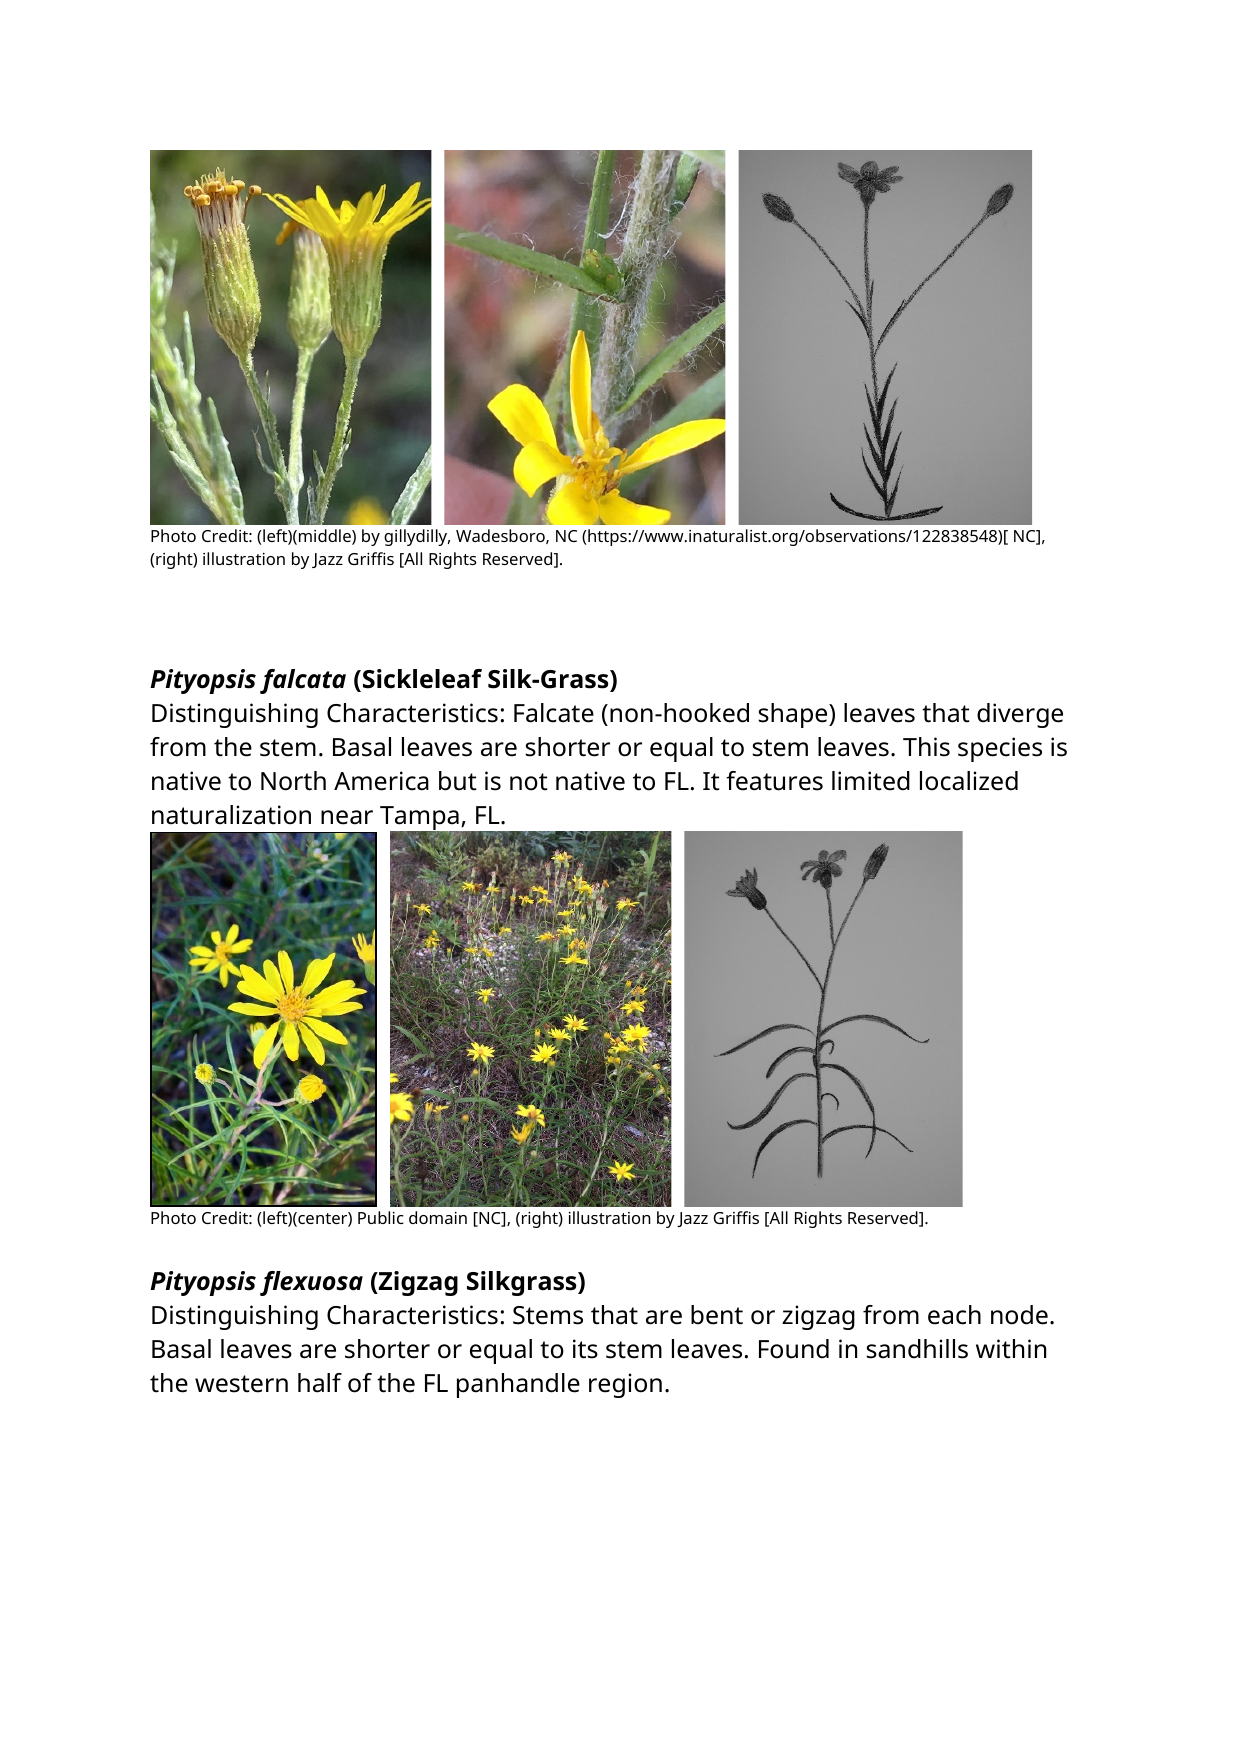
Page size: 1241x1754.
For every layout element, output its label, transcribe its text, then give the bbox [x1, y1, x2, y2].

picture [738, 150, 1033, 525]
text Distinguishing Characteristics: Falcate (non-hooked shape) leaves that diverge from the stem. Basal leaves are shorter or equal to stem leaves. This species is native to North America but is not native to FL. It features limited localized naturalization near Tampa, FL. [150, 695, 1090, 832]
text Photo Credit: (left)(middle) by gillydilly, Wadesboro, NC (https://www.inaturalist.org/observations/122838548)[ NC], (right) illustration by Jazz Griffis [All Rights Reserved]. [150, 525, 1078, 570]
picture [152, 833, 375, 1205]
text Photo Credit: (left)(center) Public domain [NC], (right) illustration by Jazz Griffis [All Rights Reserved]. [150, 1207, 1090, 1229]
picture [444, 150, 726, 525]
text Distinguishing Characteristics: Stems that are bent or zigzag from each node. Basal leaves are shorter or equal to its stem leaves. Found in sandhills within the western half of the FL panhandle region. [150, 1297, 1090, 1399]
text Pityopsis flexuosa (Zigzag Silkgrass) [150, 1263, 1090, 1297]
picture [684, 831, 963, 1207]
text Pityopsis falcata (Sickleleaf Silk-Grass) [150, 661, 1090, 695]
picture [150, 150, 432, 525]
picture [390, 831, 672, 1207]
